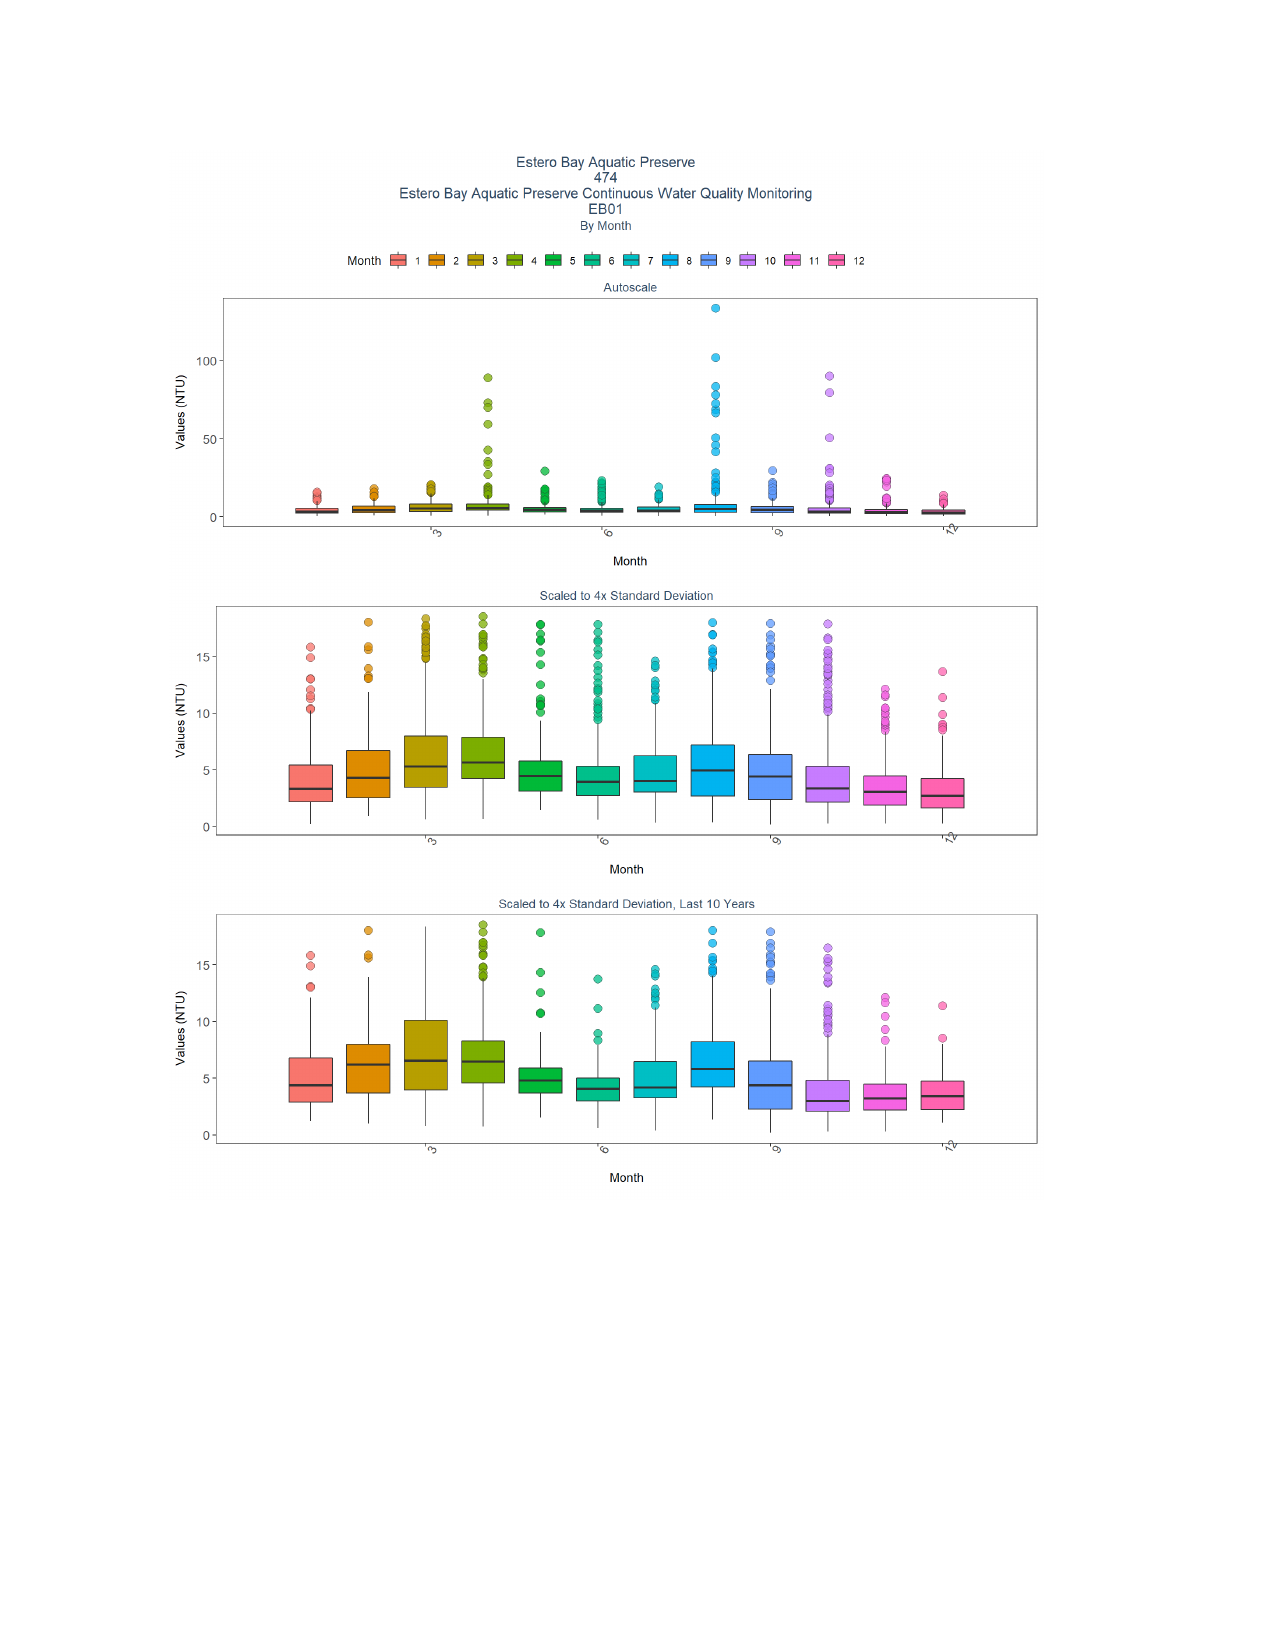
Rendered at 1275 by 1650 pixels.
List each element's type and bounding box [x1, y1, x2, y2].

picture [168, 150, 1044, 1200]
